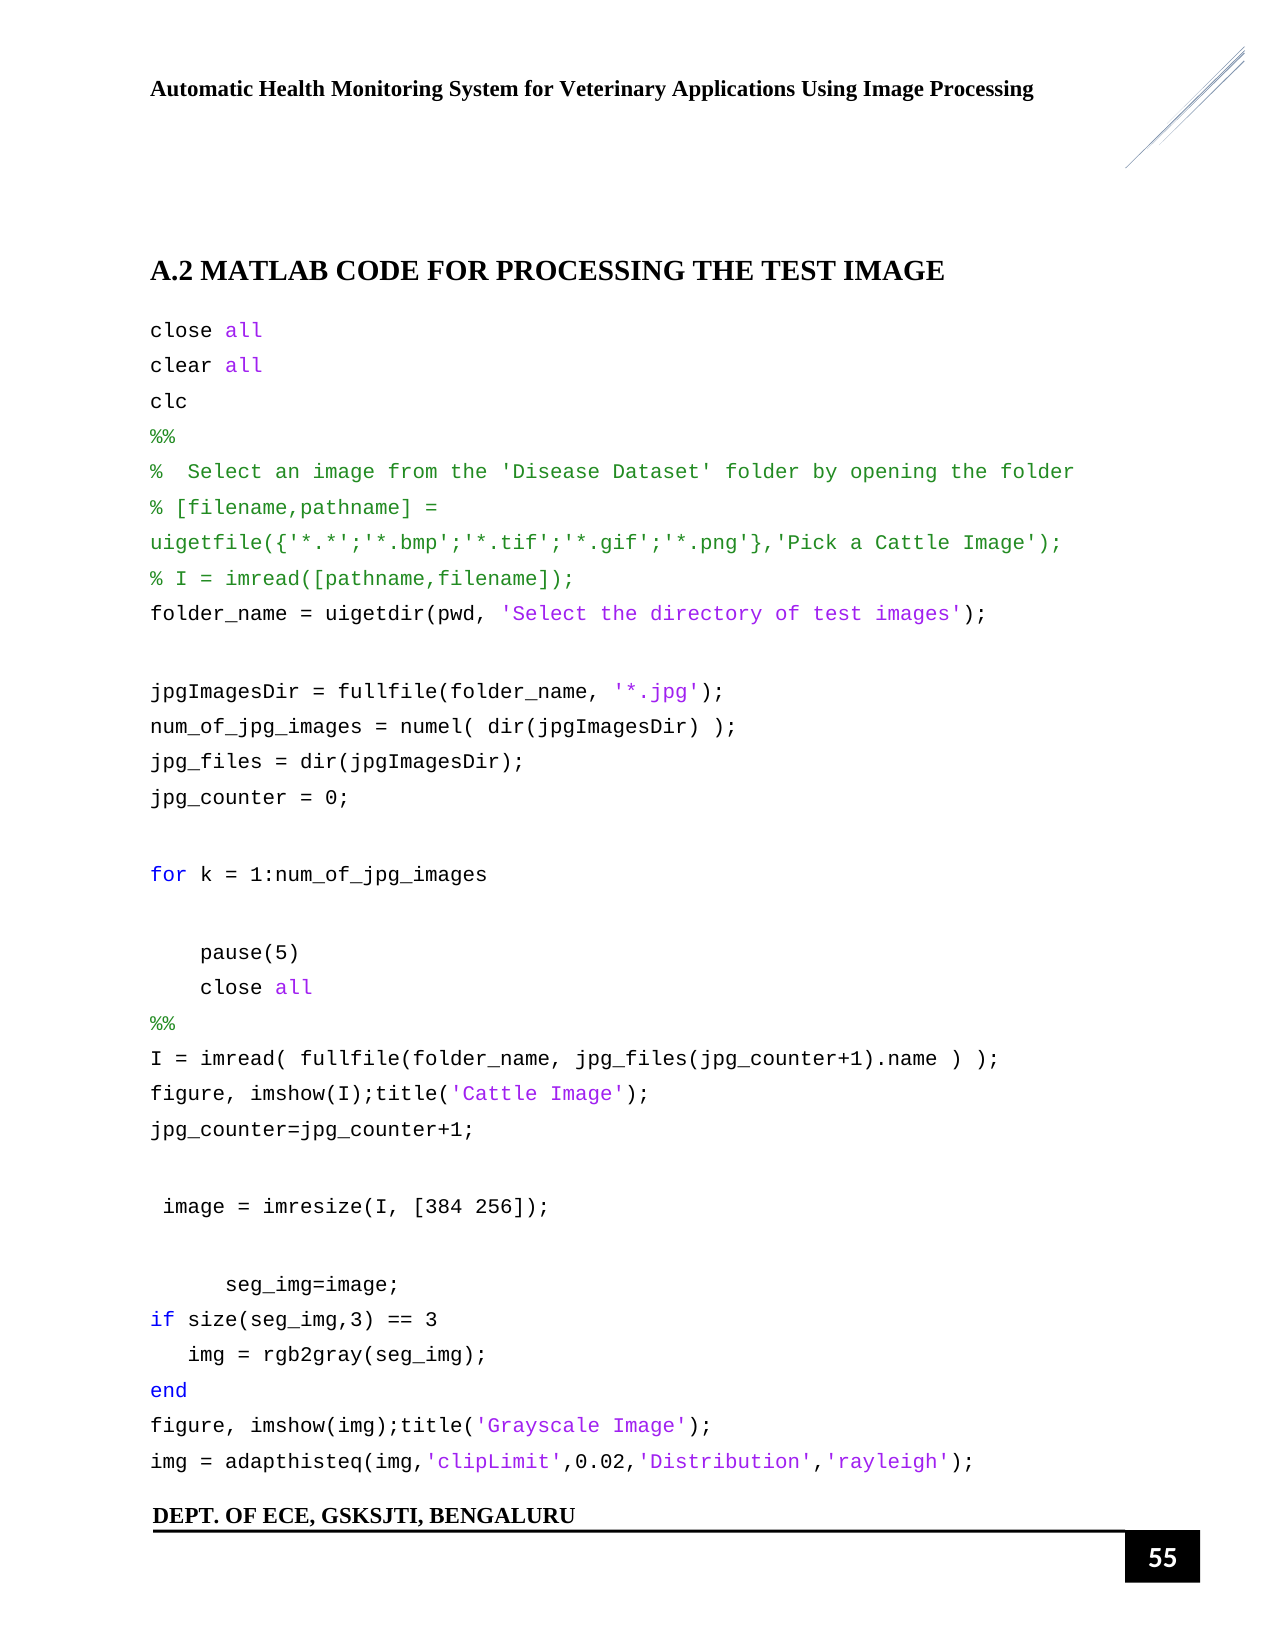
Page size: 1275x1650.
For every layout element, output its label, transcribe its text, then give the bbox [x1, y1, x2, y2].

text if size(seg_img,3) == 3 [150, 1309, 1125, 1333]
text img = adapthisteq(img,'clipLimit',0.02,'Distribution','rayleigh'); [150, 1451, 1125, 1474]
text jpg_files = dir(jpgImagesDir); [150, 751, 1125, 775]
text pause(5) [150, 942, 1125, 965]
text I = imread( fullfile(folder_name, jpg_files(jpg_counter+1).name ) ); [150, 1048, 1125, 1072]
text folder_name = uigetdir(pwd, 'Select the directory of test images'); [150, 603, 1125, 627]
text figure, imshow(I);title('Cattle Image'); [150, 1083, 1125, 1107]
text jpg_counter=jpg_counter+1; [150, 1119, 1125, 1142]
text num_of_jpg_images = numel( dir(jpgImagesDir) ); [150, 716, 1125, 740]
text jpg_counter = 0; [150, 787, 1125, 811]
text clear all [150, 355, 1125, 379]
text end [150, 1380, 1125, 1403]
text image = imresize(I, [384 256]); [150, 1196, 1125, 1220]
text close all [150, 977, 1125, 1001]
text %% [150, 426, 1125, 450]
text img = rgb2gray(seg_img); [150, 1344, 1125, 1368]
text A.2 MATLAB CODE FOR PROCESSING THE TEST IMAGE [150, 253, 1125, 286]
text clc [150, 391, 1125, 414]
text figure, imshow(img);title('Grayscale Image'); [150, 1415, 1125, 1439]
text % Select an image from the 'Disease Dataset' folder by opening the folder [150, 462, 1125, 485]
text jpgImagesDir = fullfile(folder_name, '*.jpg'); [150, 681, 1125, 704]
text % I = imread([pathname,filename]); [150, 568, 1125, 591]
text %% [150, 1012, 1125, 1036]
text seg_img=image; [150, 1273, 1125, 1297]
text close all [150, 320, 1125, 343]
text for k = 1:num_of_jpg_images [150, 864, 1125, 888]
text % [filename,pathname] = uigetfile({'*.*';'*.bmp';'*.tif';'*.gif';'*.png'},'Pick a Cattle Image'); [150, 497, 1125, 556]
